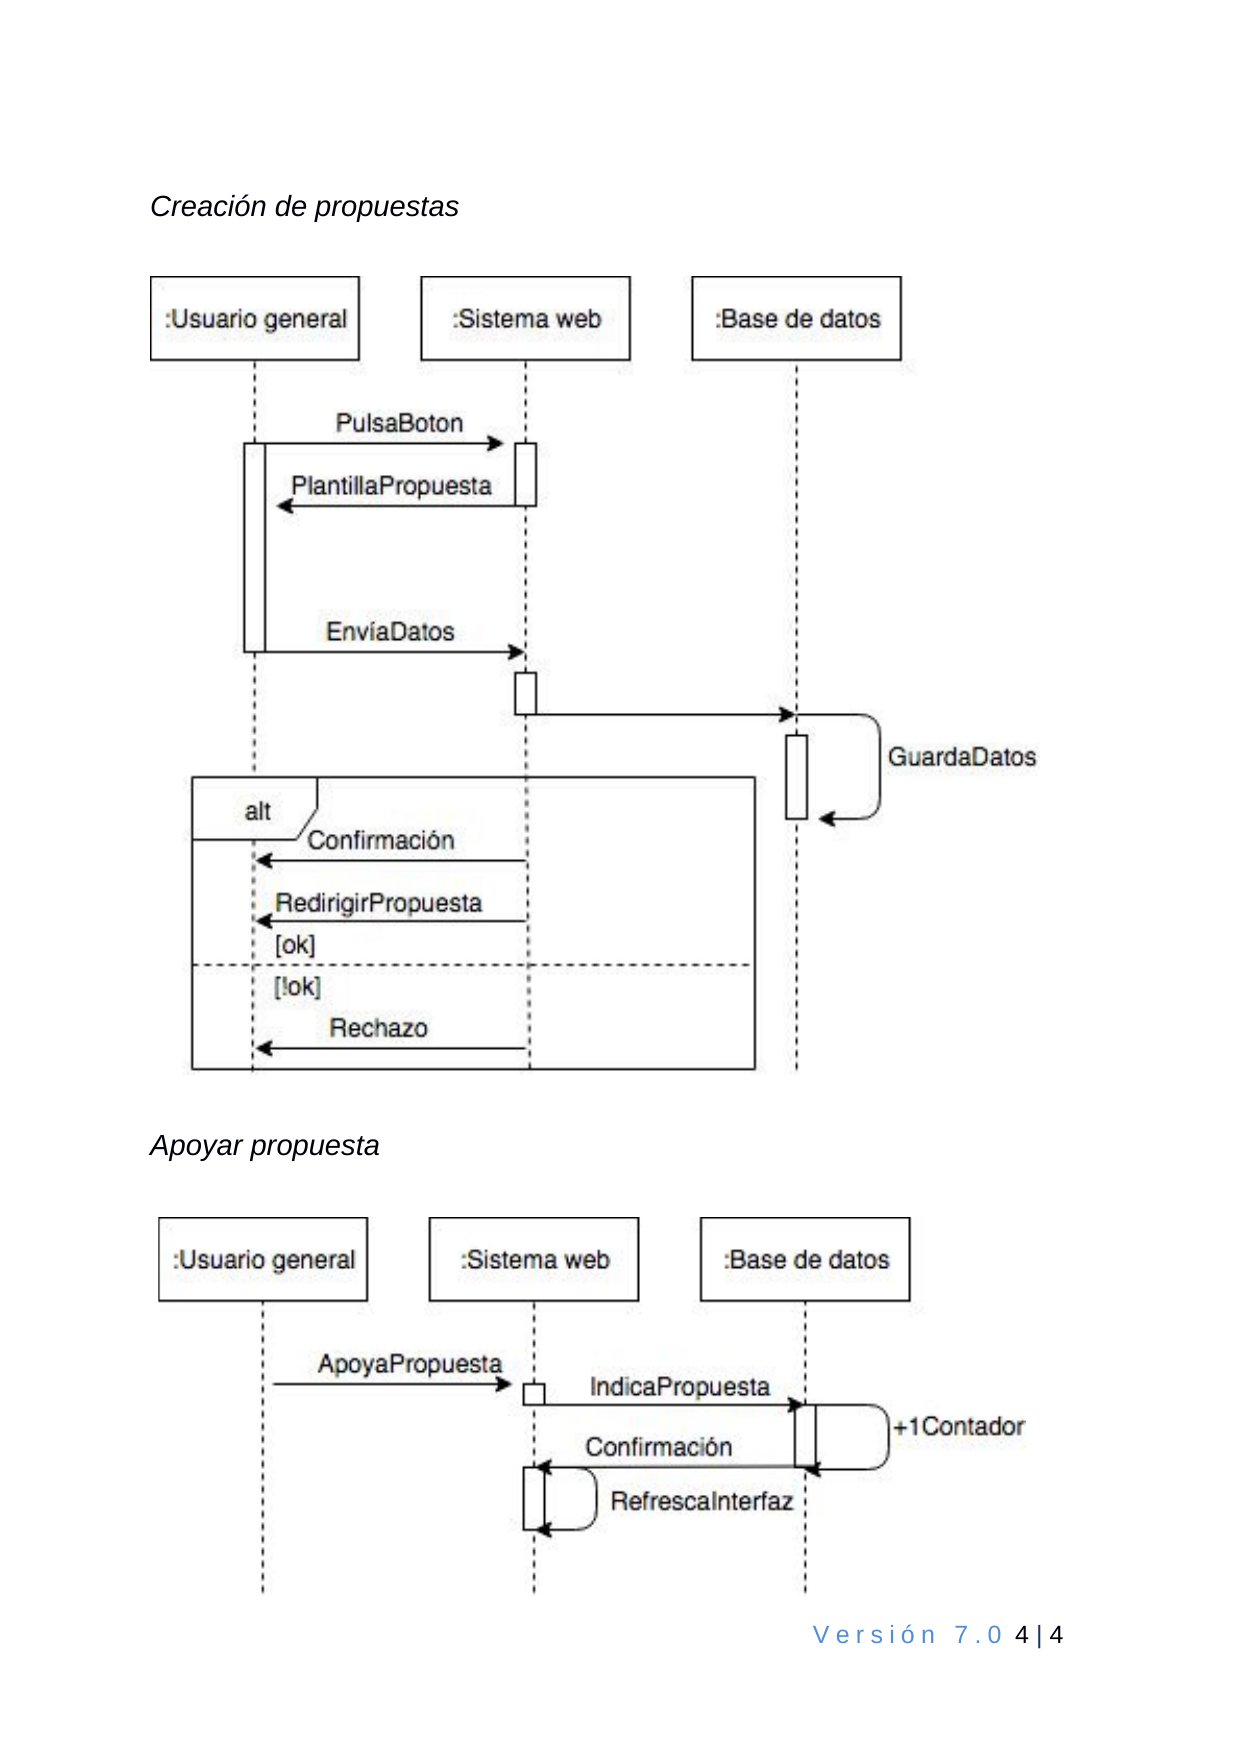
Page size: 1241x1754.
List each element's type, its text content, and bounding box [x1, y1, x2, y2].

text Apoyar propuesta [150, 1128, 1090, 1162]
picture [150, 276, 1040, 1075]
text Creación de propuestas [150, 188, 1090, 222]
picture [158, 1217, 1026, 1596]
